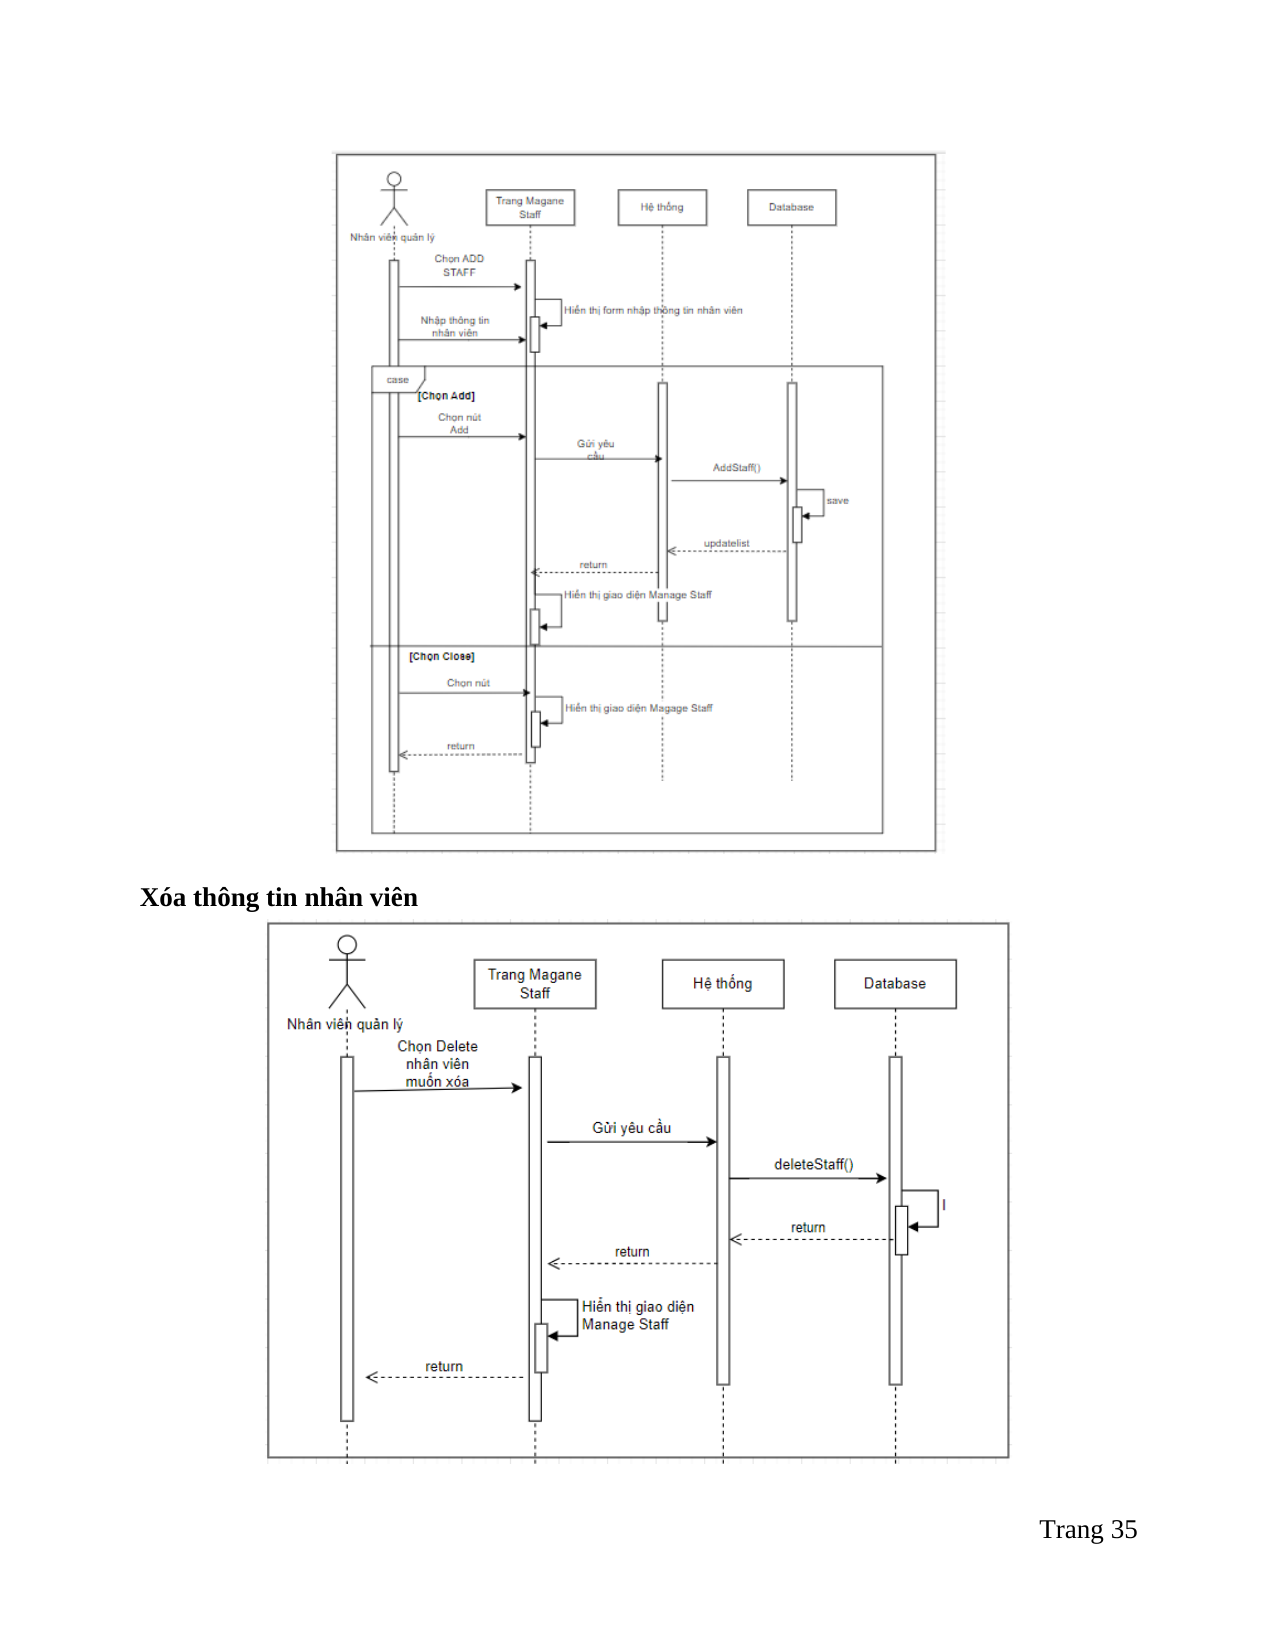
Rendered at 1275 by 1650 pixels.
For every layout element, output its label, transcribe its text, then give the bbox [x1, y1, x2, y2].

picture [331, 150, 946, 854]
text Xóa thông tin nhân viên [139, 881, 1137, 912]
picture [265, 919, 1013, 1464]
